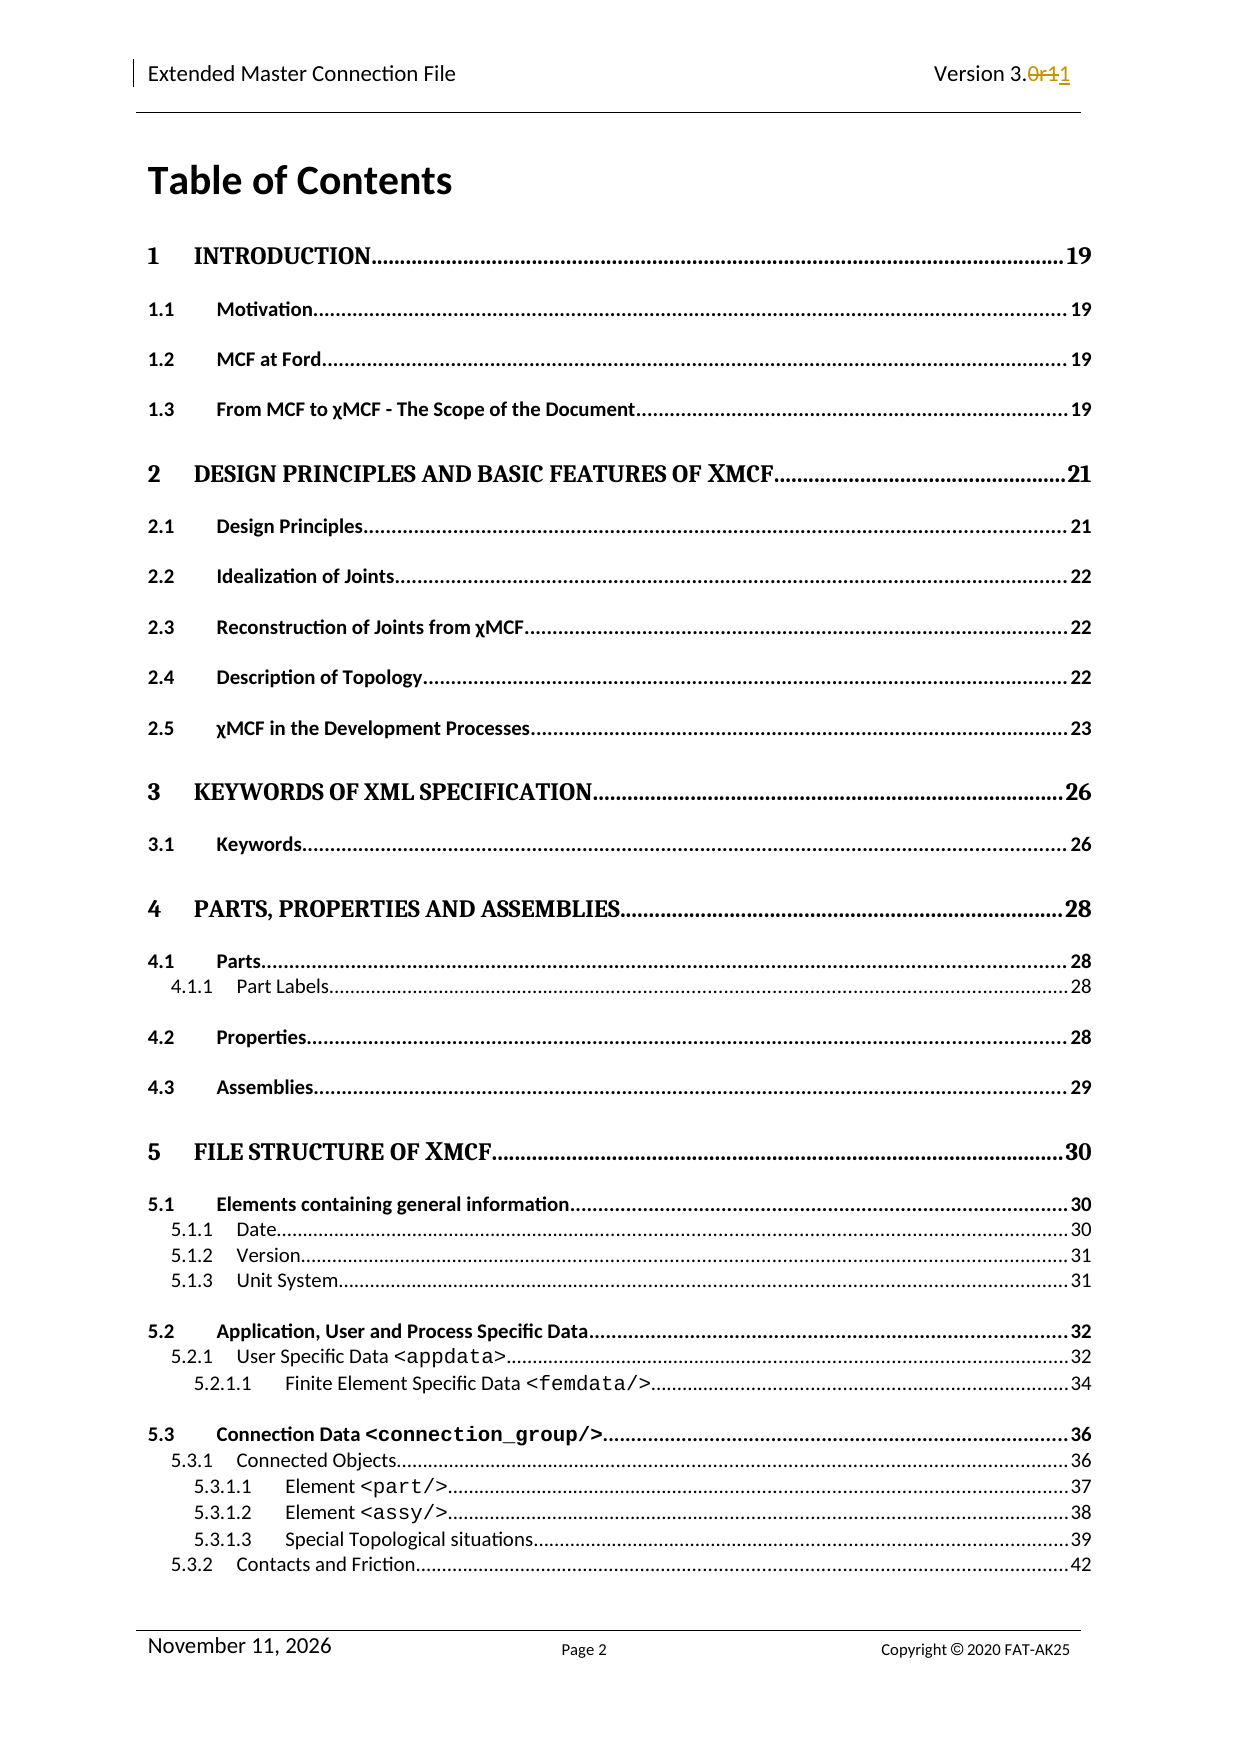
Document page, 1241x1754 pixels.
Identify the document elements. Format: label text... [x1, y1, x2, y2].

text 5.2.1 User Specific Data <appdata> 32 [171, 1343, 1092, 1370]
text 5.2 Application, User and Process Specific Data 32 [148, 1318, 1092, 1343]
text 2.4 Description of Topology 22 [148, 664, 1092, 690]
text 2.5 χMCF in the Development Processes 23 [148, 715, 1092, 740]
text 5.3.1.3 Special Topological situations 39 [193, 1526, 1092, 1551]
text 5.3.2 Contacts and Friction 42 [171, 1551, 1092, 1577]
text 4.1.1 Part Labels 28 [171, 974, 1092, 999]
text 5.3 Connection Data <connection_group/> 36 [148, 1421, 1092, 1448]
text 1 Introduction 19 [148, 242, 1092, 271]
text 5.3.1.2 Element <assy/> 38 [193, 1499, 1092, 1526]
text 5.1 Elements containing general information 30 [148, 1191, 1092, 1217]
text 1.1 Motivation 19 [148, 296, 1092, 321]
text 5.2.1.1 Finite Element Specific Data <femdata/> 34 [193, 1370, 1092, 1396]
text 2 Design Principles and Basic Features of χMCF 21 [148, 459, 1092, 488]
text 3 Keywords of XML specification 26 [148, 778, 1092, 807]
text 5 File Structure of χMCF 30 [148, 1137, 1092, 1166]
text 1.3 From MCF to χMCF - The Scope of the Document 19 [148, 397, 1092, 422]
text 4.1 Parts 28 [148, 948, 1092, 974]
text 5.3.1.1 Element <part/> 37 [193, 1473, 1092, 1499]
text 3.1 Keywords 26 [148, 832, 1092, 857]
text 5.1.1 Date 30 [171, 1217, 1092, 1242]
text 1.2 MCF at Ford 19 [148, 346, 1092, 372]
text 5.1.2 Version 31 [171, 1242, 1092, 1267]
text 4.3 Assemblies 29 [148, 1074, 1092, 1100]
text 4.2 Properties 28 [148, 1024, 1092, 1049]
text 5.3.1 Connected Objects 36 [171, 1448, 1092, 1473]
text Table of Contents [148, 154, 1092, 204]
text 5.1.3 Unit System 31 [171, 1267, 1092, 1293]
text 2.3 Reconstruction of Joints from χMCF 22 [148, 614, 1092, 639]
text 2.1 Design Principles 21 [148, 513, 1092, 539]
text 2.2 Idealization of Joints 22 [148, 564, 1092, 589]
text 4 Parts, Properties and Assemblies 28 [148, 894, 1092, 923]
